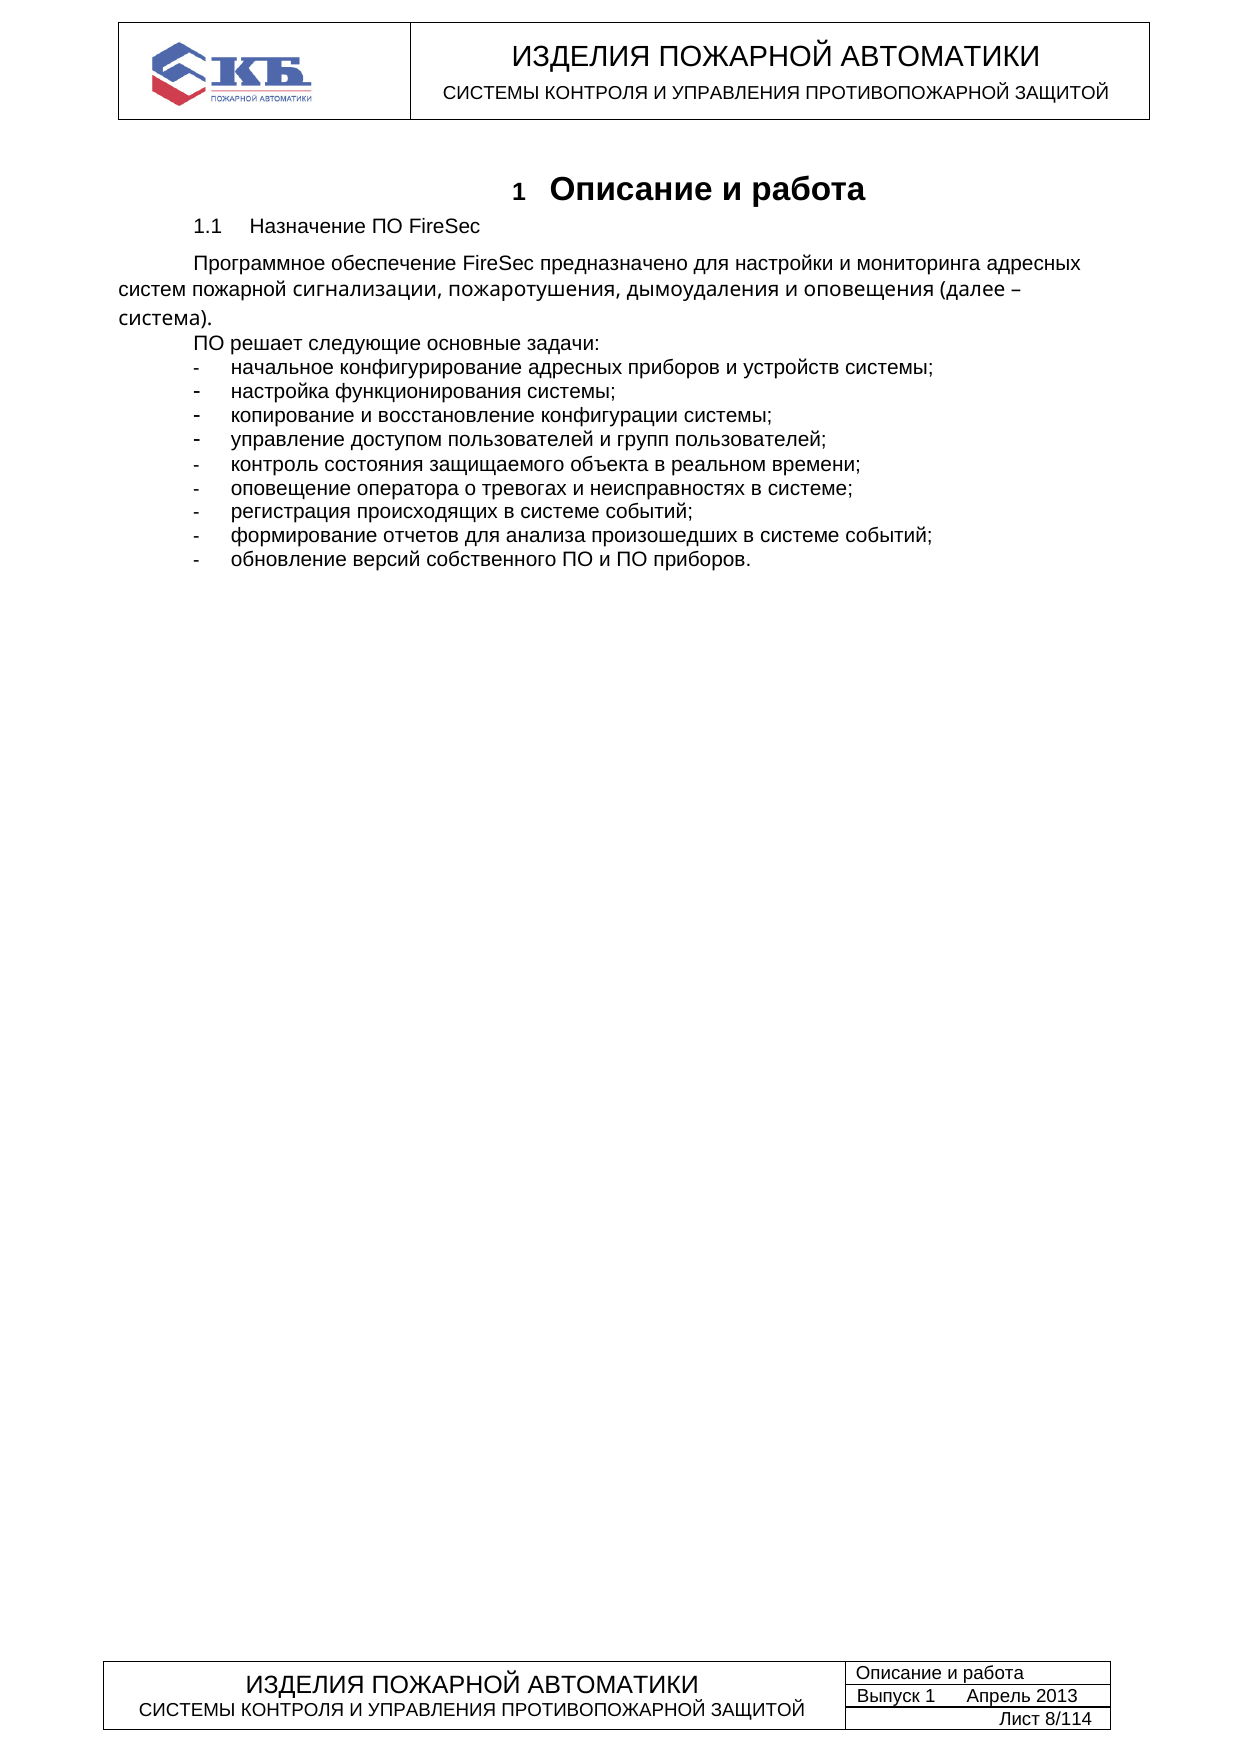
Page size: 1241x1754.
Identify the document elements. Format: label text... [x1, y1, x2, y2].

list Программное обеспечение FireSec предназначено для настройки и мониторинга адресных систем пожарной сигнализации, пожаротушения, дымоудаления и оповещения (далее – система). [118, 250, 1092, 331]
list контроль состояния защищаемого объекта в реальном времени; [118, 451, 1092, 475]
list управление доступом пользователей и групп пользователей; [118, 427, 1092, 451]
list копирование и восстановление конфигурации системы; [118, 403, 1092, 427]
subtitle Описание и работа [512, 169, 1092, 208]
list обновление версий собственного ПО и ПО приборов. [118, 547, 1092, 571]
list настройка функционирования системы; [118, 379, 1092, 403]
list регистрация происходящих в системе событий; [118, 499, 1092, 523]
list формирование отчетов для анализа произошедших в системе событий; [118, 523, 1092, 547]
picture [148, 34, 325, 115]
list оповещение оператора о тревогах и неисправностях в системе; [118, 475, 1092, 499]
list Назначение ПО FireSec [118, 214, 1092, 238]
list начальное конфигурирование адресных приборов и устройств системы; [118, 355, 1092, 379]
text ПО решает следующие основные задачи: [118, 331, 1096, 355]
